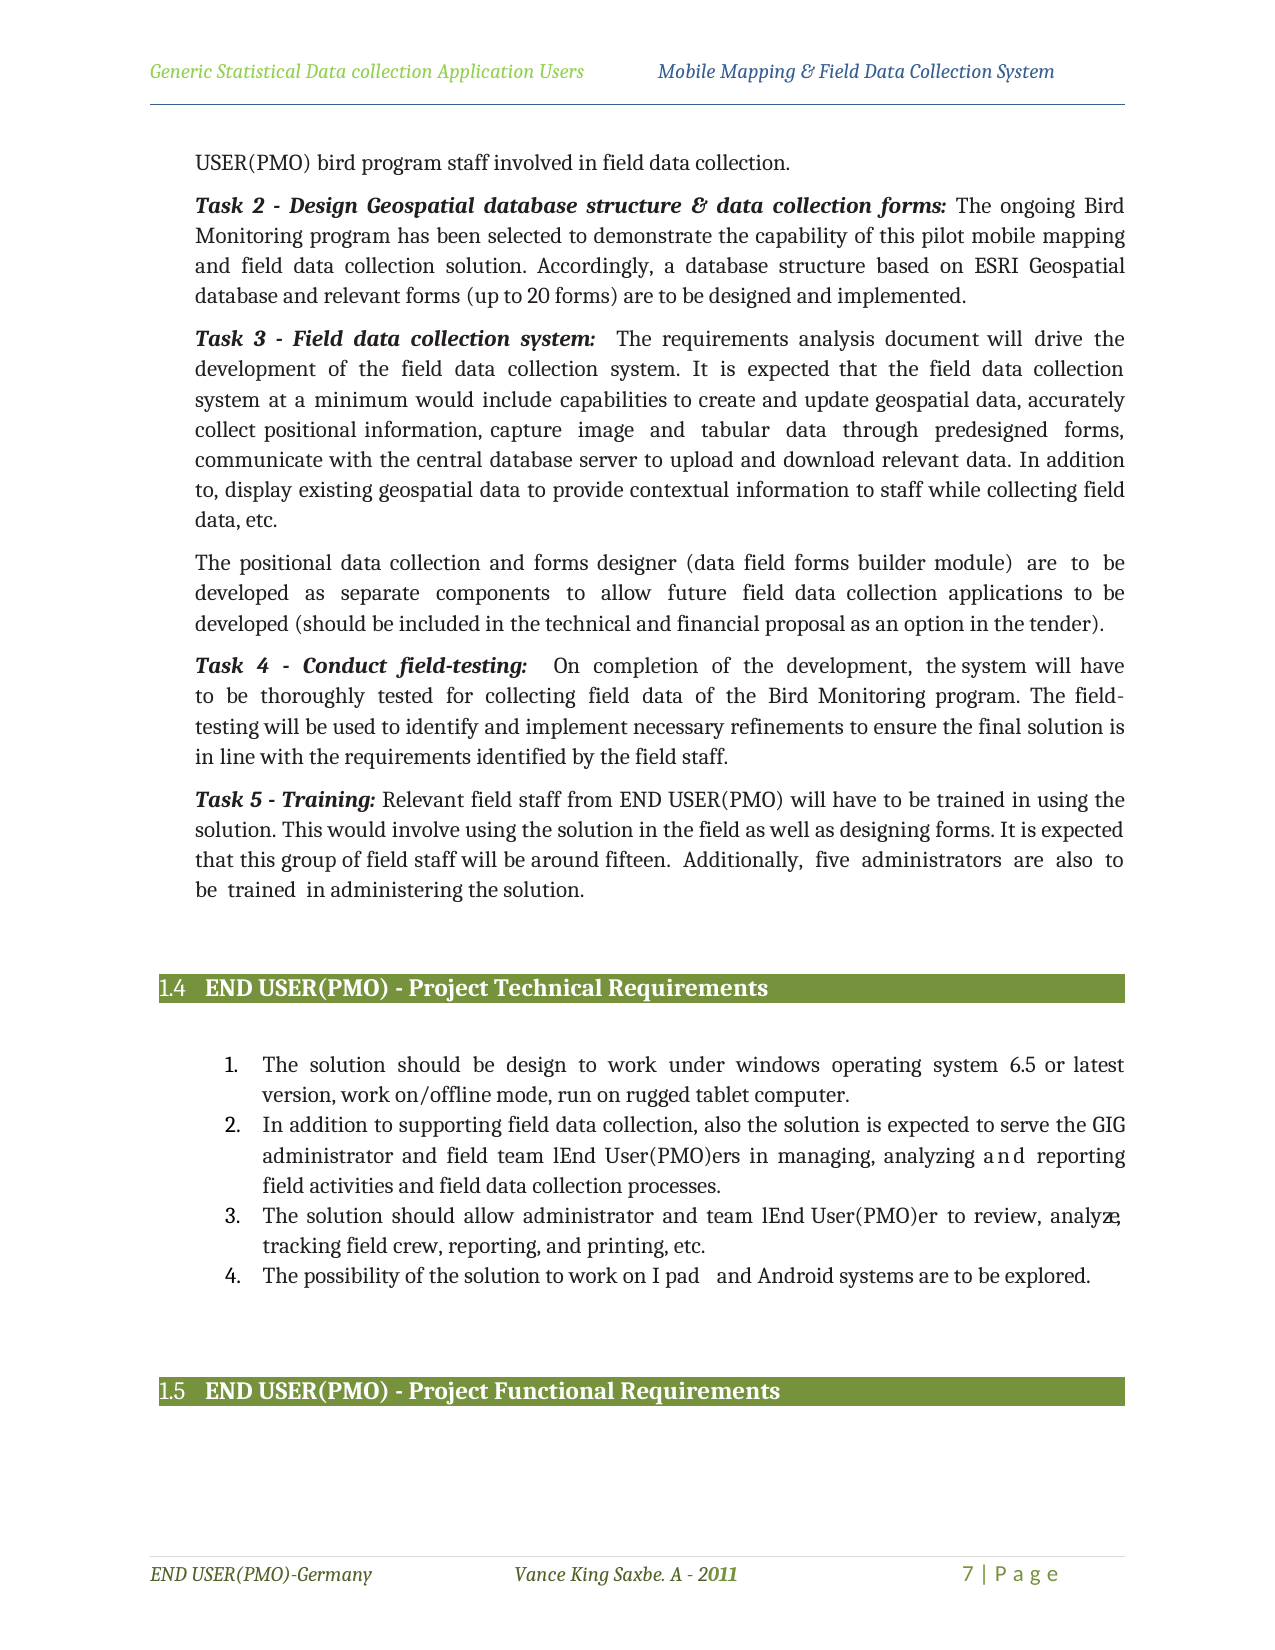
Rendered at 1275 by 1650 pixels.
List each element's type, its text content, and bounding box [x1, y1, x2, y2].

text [195, 150, 1125, 176]
list In addition to supporting field data collection, also the solution is expected to serve the GIG administrator and field team lEnd User(PMO)ers in managing, analyzing and reporting field activities and field data collection processes. [225, 1112, 1125, 1199]
subtitle END USER(PMO) - Project Technical Requirements [159, 974, 1125, 1003]
subtitle END USER(PMO) - Project Functional Requirements [159, 1377, 1125, 1406]
text Task 4 - Conduct field-testing: On completion of the development, the system will have to be thoroughly tested for collecting field data of the Bird Monitoring program. The field-testing will be used to identify and implement necessary refinements to ensure the final solution is in line with the requirements identified by the field staff. [195, 653, 1125, 770]
list The solution should allow administrator and team lEnd User(PMO)er to review, analyze, tracking field crew, reporting, and printing, etc. [225, 1203, 1125, 1259]
text The positional data collection and forms designer (data field forms builder module) are to be developed as separate components to allow future field data collection applications to be developed (should be included in the technical and financial proposal as an option in the tender). [195, 550, 1125, 637]
list The possibility of the solution to work on I pad and Android systems are to be explored. [225, 1263, 1125, 1290]
text Task 3 - Field data collection system: The requirements analysis document will drive the development of the field data collection system. It is expected that the field data collection system at a minimum would include capabilities to create and update geospatial data, accurately collect positional information, capture image and tabular data through predesigned forms, communicate with the central database server to upload and download relevant data. In addition to, display existing geospatial data to provide contextual information to staff while collecting field data, etc. [195, 326, 1125, 534]
text Task 2 - Design Geospatial database structure & data collection forms: The ongoing Bird Monitoring program has been selected to demonstrate the capability of this pilot mobile mapping and field data collection solution. Accordingly, a database structure based on ESRI Geospatial database and relevant forms (up to 20 forms) are to be designed and implemented. [195, 193, 1125, 310]
list The solution should be design to work under windows operating system 6.5 or latest version, work on/offline mode, run on rugged tablet computer. [225, 1052, 1125, 1108]
text Task 5 - Training: Relevant field staff from END USER(PMO) will have to be trained in using the solution. This would involve using the solution in the field as well as designing forms. It is expected that this group of field staff will be around fifteen. Additionally, five administrators are also to be trained in administering the solution. [195, 786, 1125, 903]
